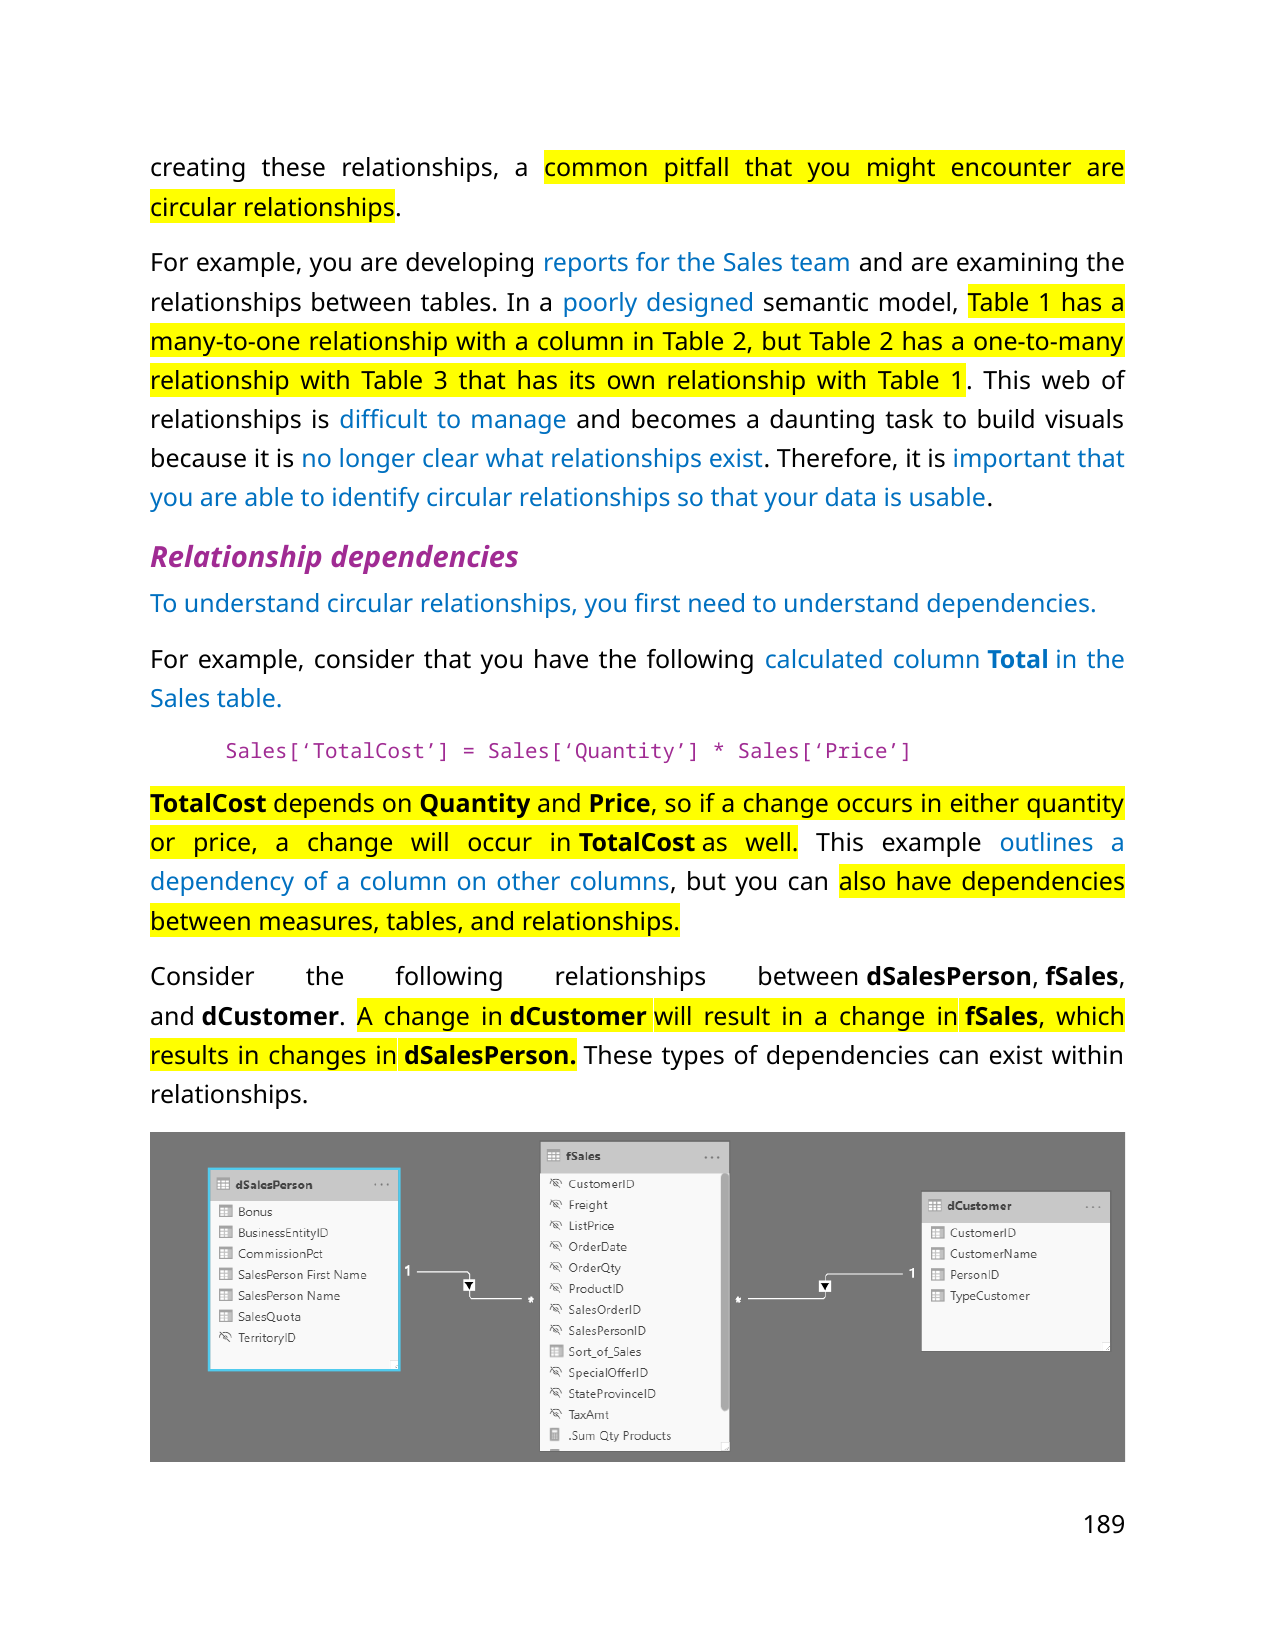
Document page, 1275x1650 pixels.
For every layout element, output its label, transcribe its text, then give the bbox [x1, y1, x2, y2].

text For example, consider that you have the following calculated column Total in the Sales table. [150, 641, 1125, 715]
text For example, you are developing reports for the Sales team and are examining the relationships between tables. In a poorly designed semantic model, Table 1 has a many-to-one relationship with a column in Table 2, but Table 2 has a one-to-many relationship with Table 3 that has its own relationship with Table 1. This web of relationships is difficult to manage and becomes a daunting task to build visuals because it is no longer clear what relationships exist. Therefore, it is important that you are able to identify circular relationships so that your data is usable. [150, 245, 1125, 323]
picture [150, 1132, 1125, 1462]
text Sales[‘TotalCost’] = Sales[‘Quantity’] * Sales[‘Price’] [225, 736, 1125, 765]
text To understand circular relationships, you first need to understand dependencies. [150, 586, 1125, 620]
text For example, you are developing reports for the Sales team and are examining the relationships between tables. In a poorly designed semantic model, Table 1 has a many-to-one relationship with a column in Table 2, but Table 2 has a one-to-many relationship with Table 3 that has its own relationship with Table 1. This web of relationships is difficult to manage and becomes a daunting task to build visuals because it is no longer clear what relationships exist. Therefore, it is important that you are able to identify circular relationships so that your data is usable. [150, 357, 1125, 514]
subtitle Relationship dependencies [150, 536, 1125, 576]
text Consider the following relationships between dSalesPerson, fSales, and dCustomer. A change in dCustomer will result in a change in fSales, which results in changes in dSalesPerson. These types of dependencies can exist within relationships. [150, 959, 1125, 1111]
text TotalCost depends on Quantity and Price, so if a change occurs in either quantity or price, a change will occur in TotalCost as well. This example outlines a dependency of a column on other columns, but you can also have dependencies between measures, tables, and relationships. [150, 820, 1125, 937]
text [150, 150, 1125, 223]
